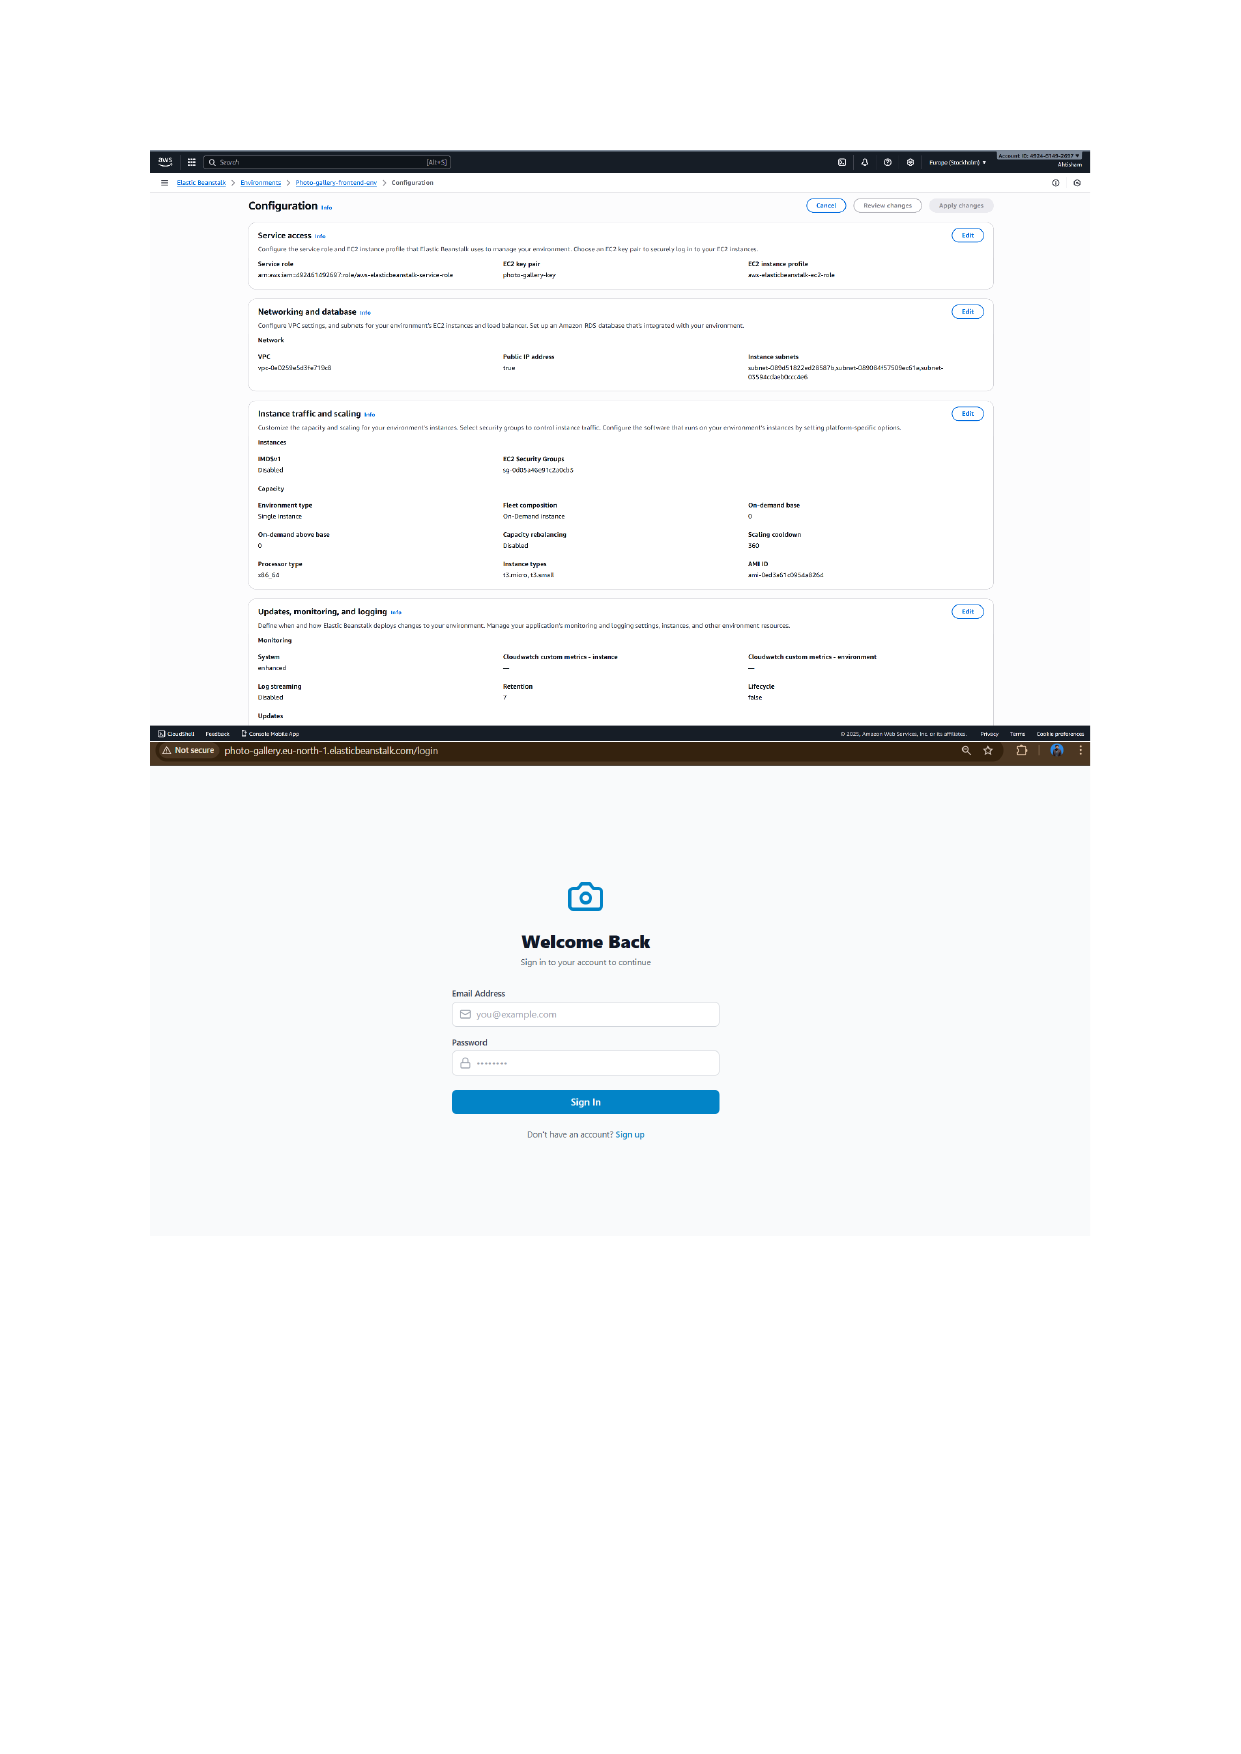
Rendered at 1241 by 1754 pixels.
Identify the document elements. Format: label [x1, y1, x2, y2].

picture [150, 742, 1091, 1236]
picture [150, 150, 1091, 741]
